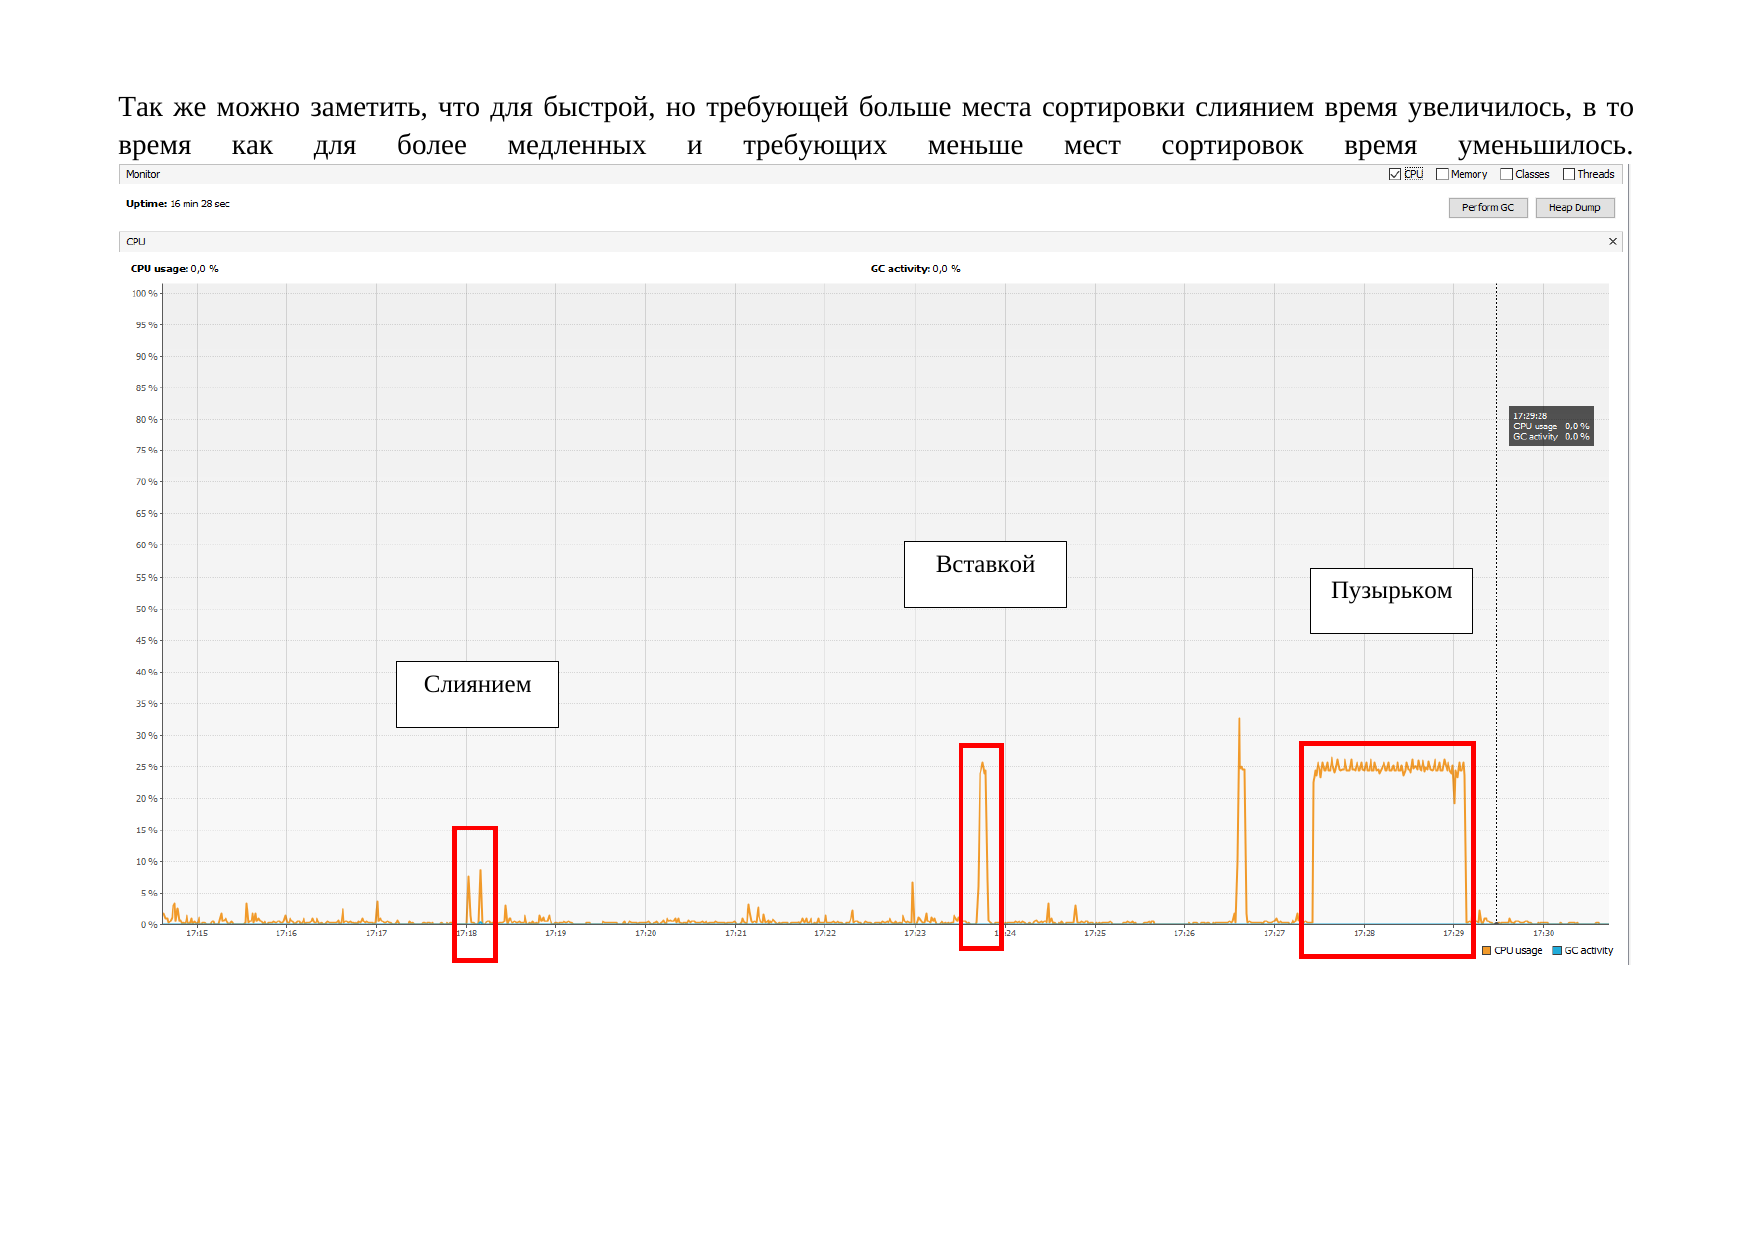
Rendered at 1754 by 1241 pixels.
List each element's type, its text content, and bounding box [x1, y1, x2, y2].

picture [118, 164, 1631, 965]
